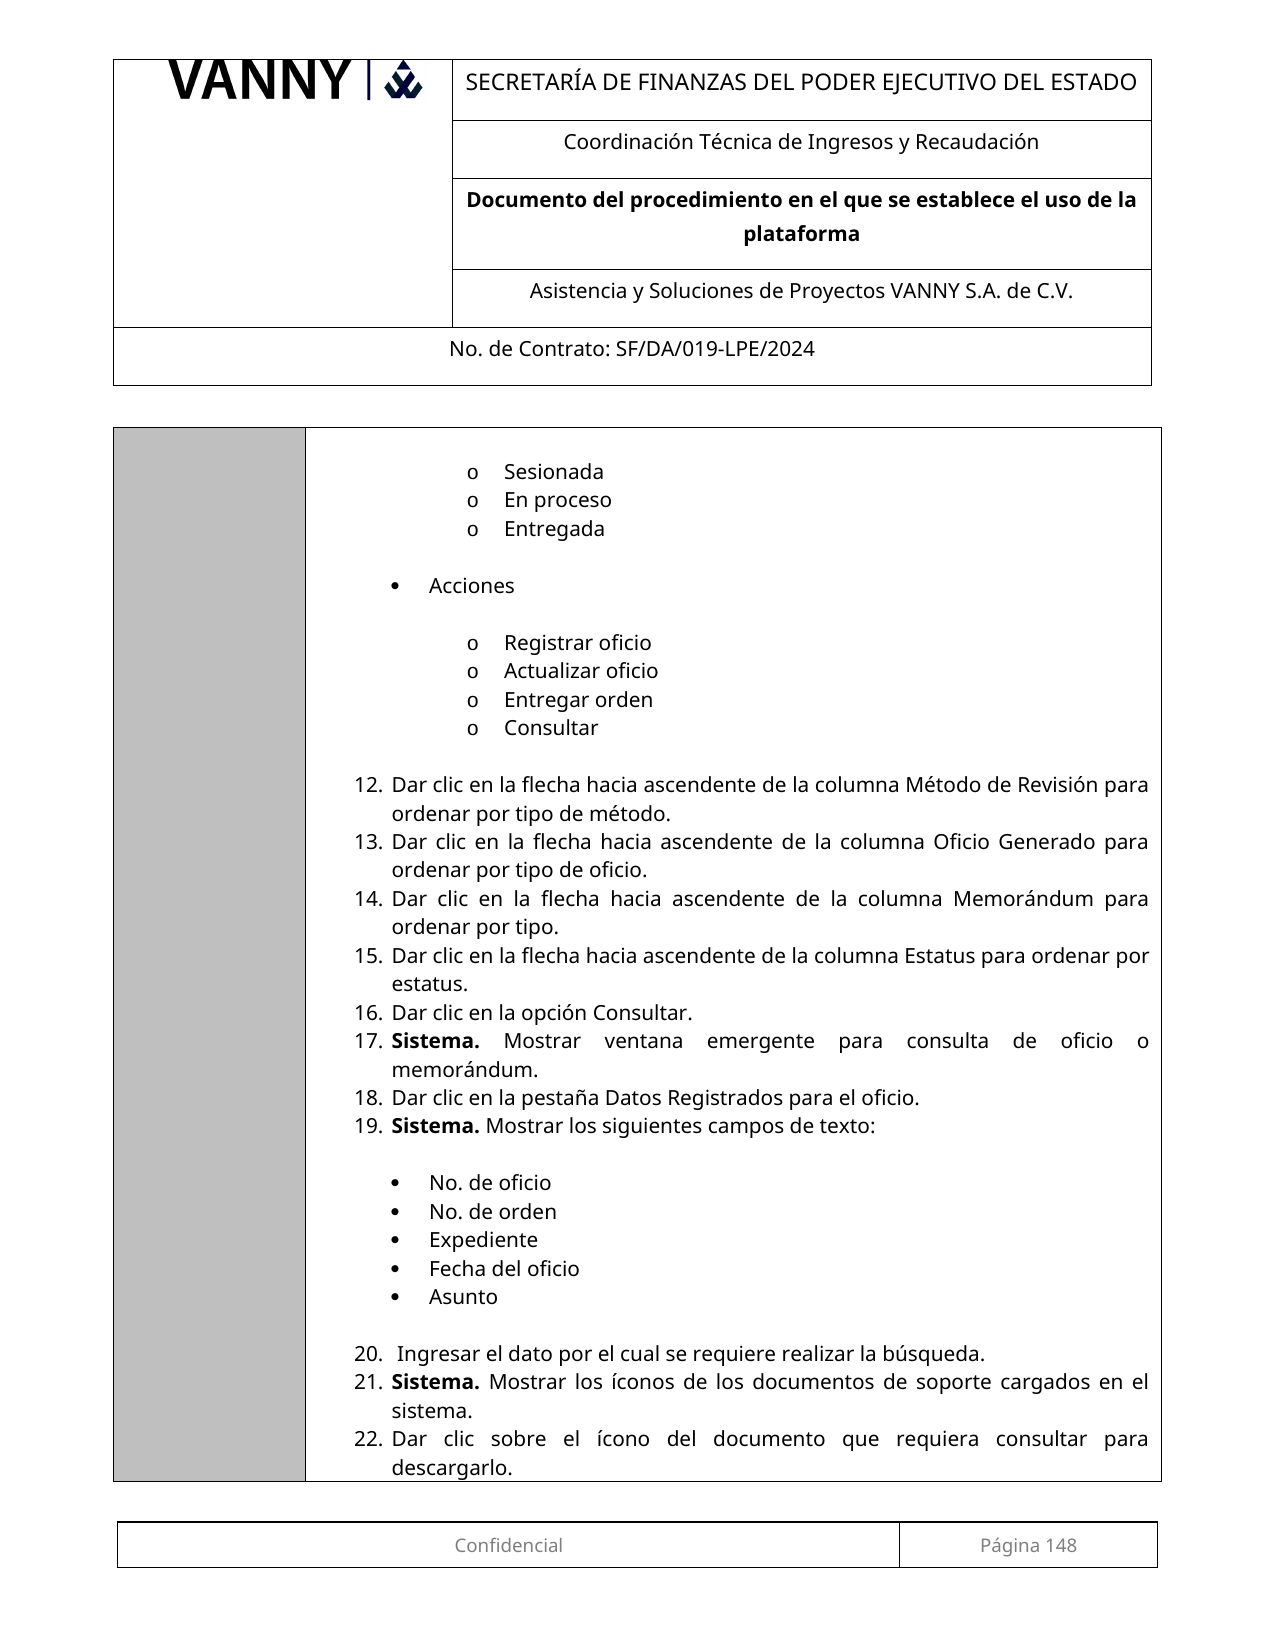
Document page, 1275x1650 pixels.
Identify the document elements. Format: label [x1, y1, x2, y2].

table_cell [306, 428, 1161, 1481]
picture [160, 60, 428, 110]
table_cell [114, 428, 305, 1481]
